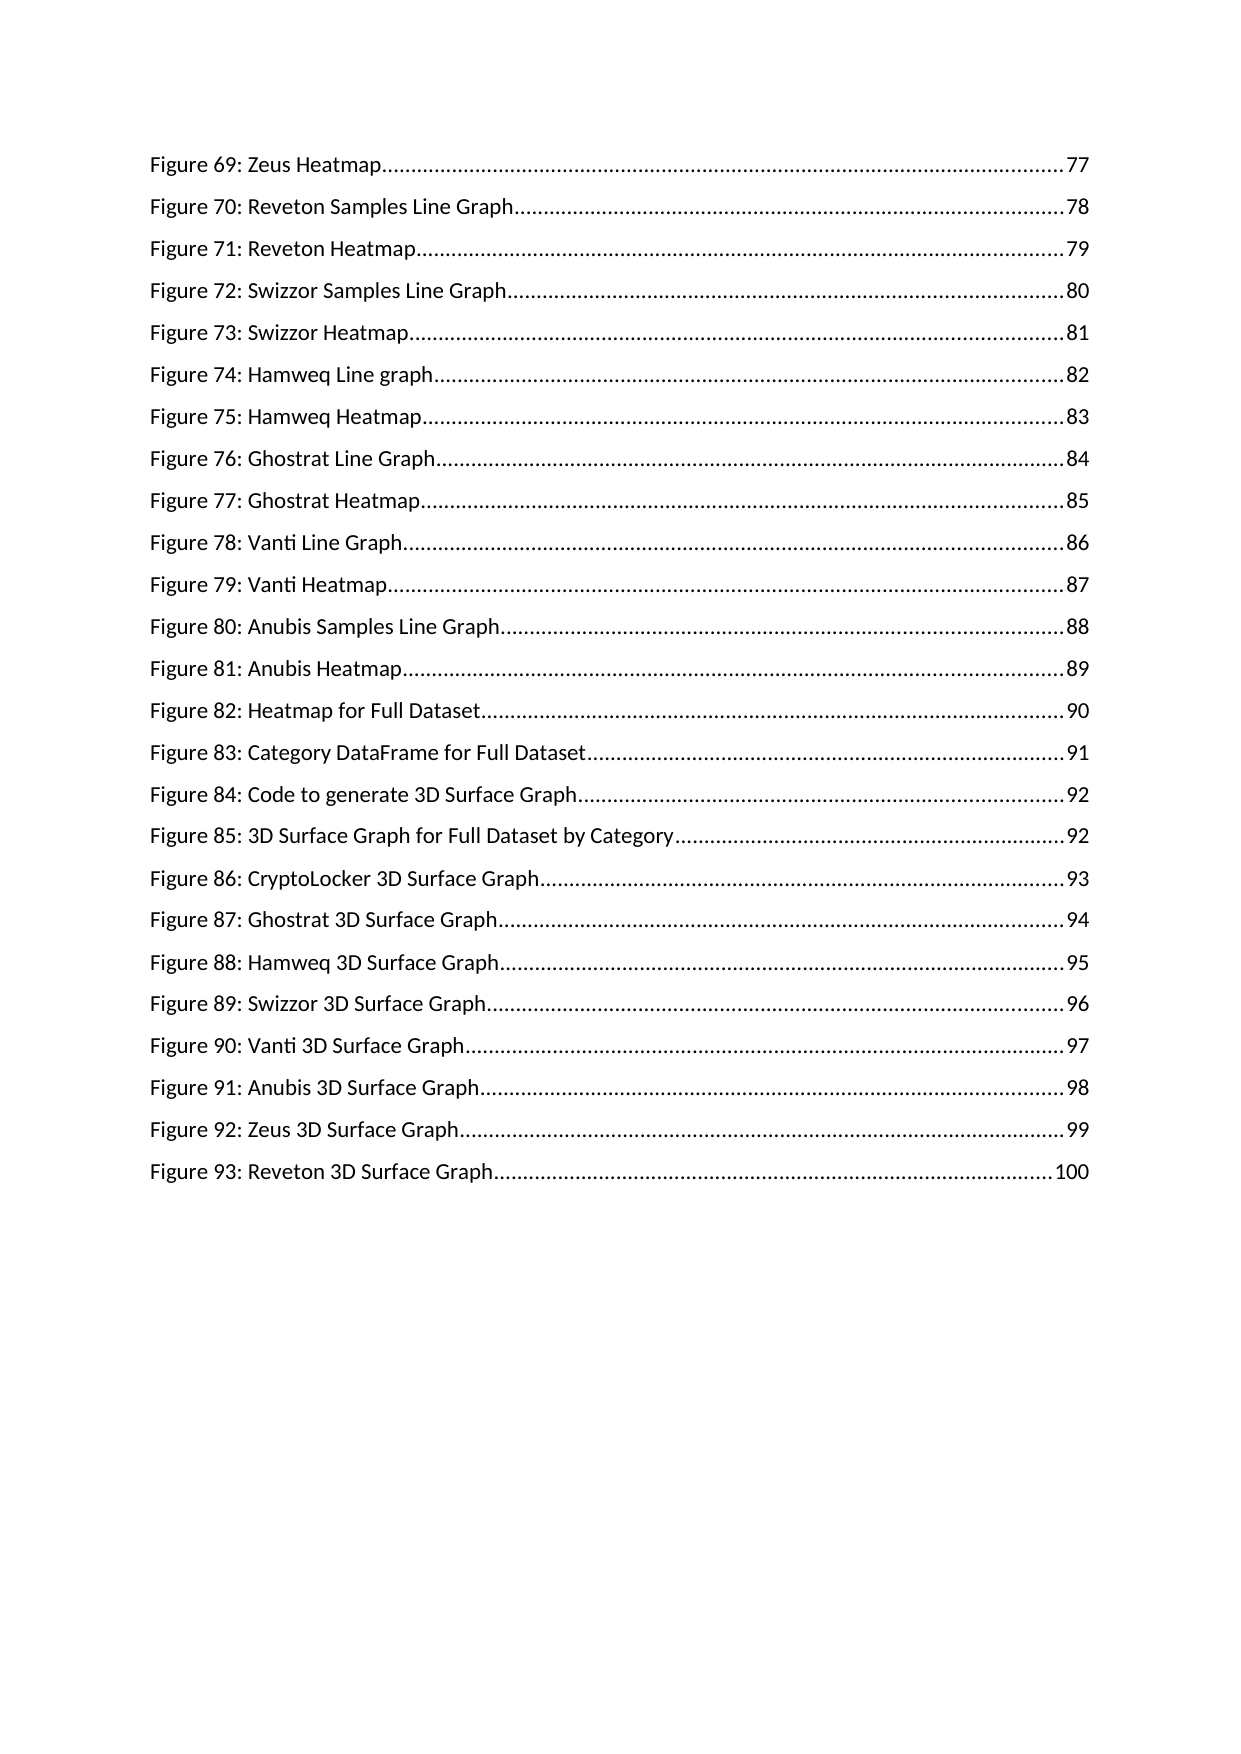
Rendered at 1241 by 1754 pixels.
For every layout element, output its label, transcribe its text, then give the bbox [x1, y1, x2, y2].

text Figure 70: Reveton Samples Line Graph 78 [150, 192, 1090, 220]
text Figure 77: Ghostrat Heatmap 85 [150, 486, 1090, 514]
text Figure 90: Vanti 3D Surface Graph 97 [150, 1032, 1090, 1059]
text Figure 81: Anubis Heatmap 89 [150, 654, 1090, 682]
text Figure 89: Swizzor 3D Surface Graph 96 [150, 989, 1090, 1018]
text Figure 86: CryptoLocker 3D Surface Graph 93 [150, 864, 1090, 892]
text Figure 73: Swizzor Heatmap 81 [150, 318, 1090, 346]
text Figure 92: Zeus 3D Surface Graph 99 [150, 1116, 1090, 1143]
text Figure 80: Anubis Samples Line Graph 88 [150, 612, 1090, 640]
text Figure 71: Reveton Heatmap 79 [150, 234, 1090, 262]
text Figure 74: Hamweq Line graph 82 [150, 360, 1090, 388]
text Figure 69: Zeus Heatmap 77 [150, 150, 1090, 178]
text Figure 84: Code to generate 3D Surface Graph 92 [150, 780, 1090, 808]
text Figure 93: Reveton 3D Surface Graph 100 [150, 1157, 1090, 1186]
text Figure 78: Vanti Line Graph 86 [150, 528, 1090, 556]
text Figure 88: Hamweq 3D Surface Graph 95 [150, 948, 1090, 976]
text Figure 87: Ghostrat 3D Surface Graph 94 [150, 906, 1090, 934]
text Figure 76: Ghostrat Line Graph 84 [150, 444, 1090, 472]
text Figure 82: Heatmap for Full Dataset 90 [150, 696, 1090, 724]
text Figure 75: Hamweq Heatmap 83 [150, 402, 1090, 430]
text Figure 91: Anubis 3D Surface Graph 98 [150, 1073, 1090, 1102]
text Figure 85: 3D Surface Graph for Full Dataset by Category 92 [150, 822, 1090, 850]
text Figure 79: Vanti Heatmap 87 [150, 570, 1090, 598]
text Figure 72: Swizzor Samples Line Graph 80 [150, 276, 1090, 304]
text Figure 83: Category DataFrame for Full Dataset 91 [150, 738, 1090, 766]
